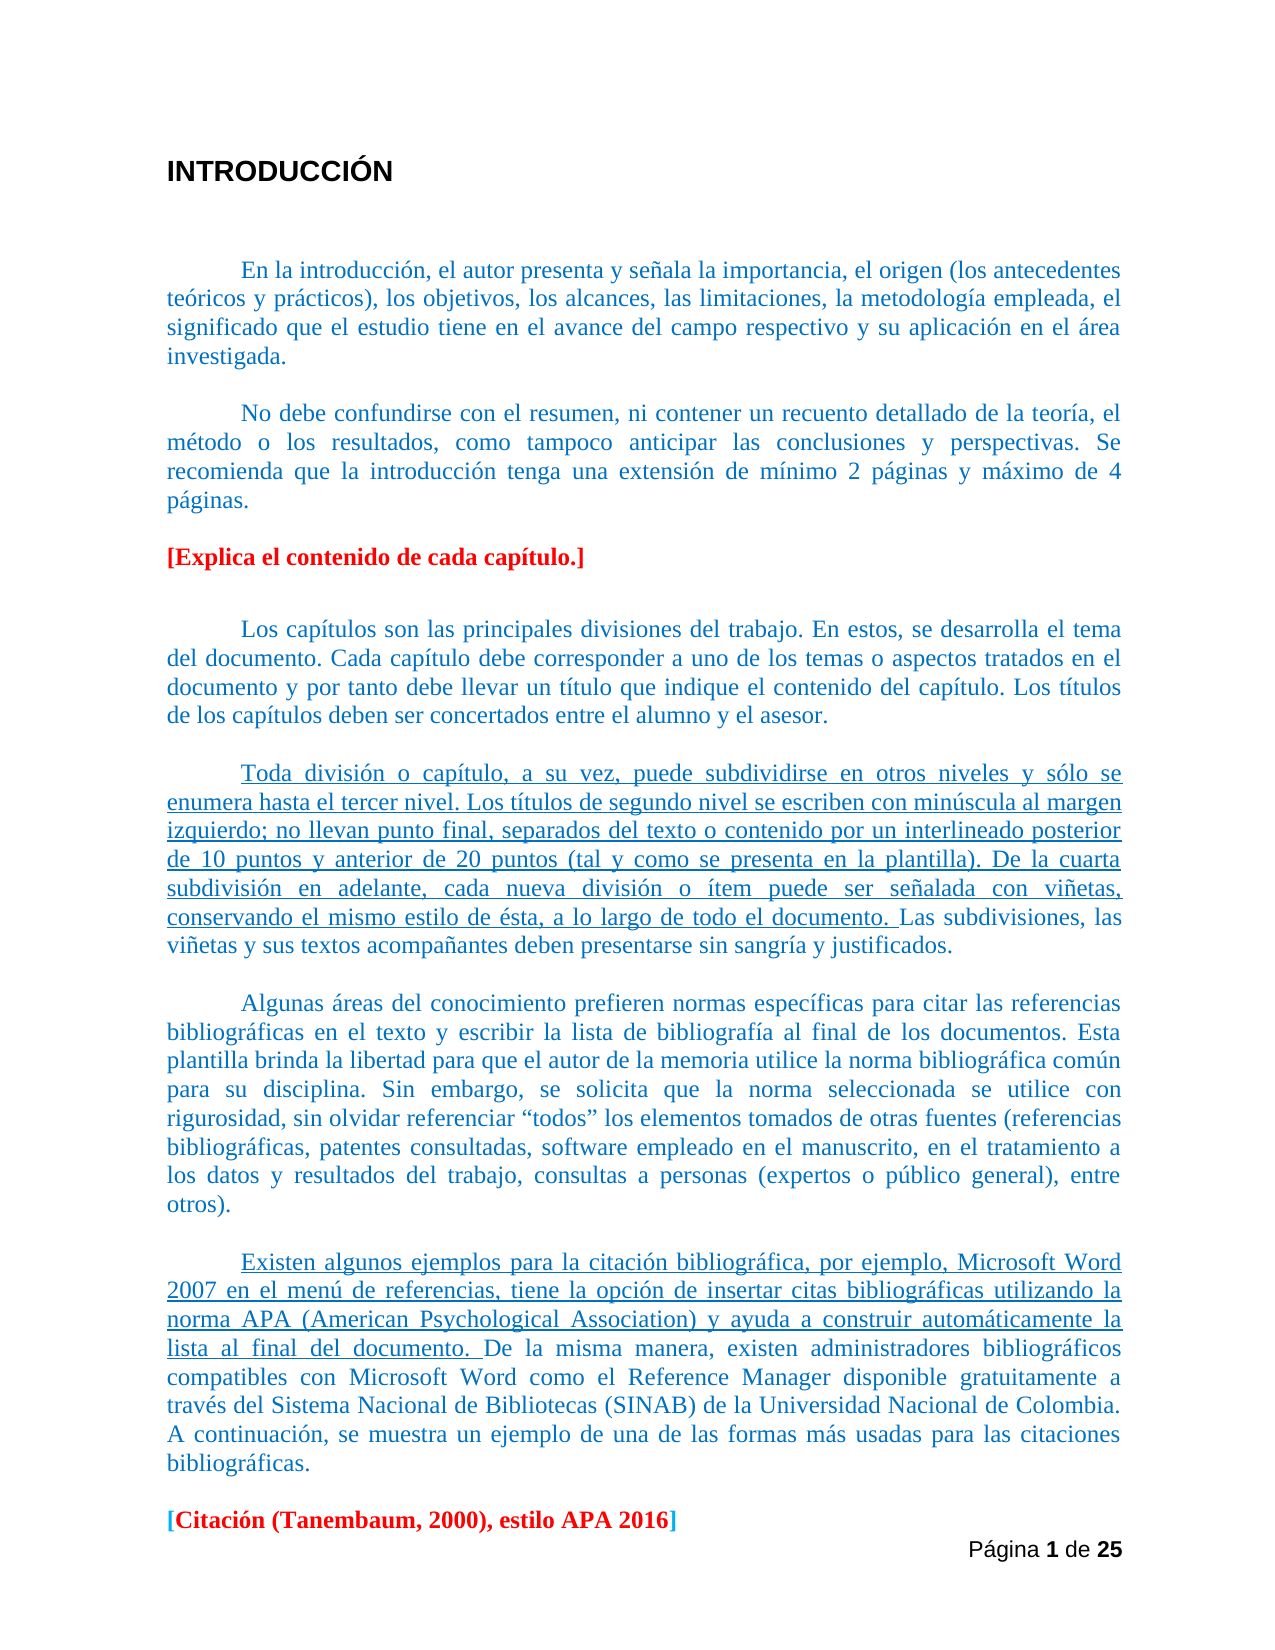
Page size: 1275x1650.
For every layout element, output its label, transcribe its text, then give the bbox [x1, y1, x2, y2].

text [Citación (Tanembaum, 2000), estilo APA 2016] [167, 1505, 1122, 1534]
text Toda división o capítulo, a su vez, puede subdividirse en otros niveles y sólo se enumera hasta el tercer nivel. Los títulos de segundo nivel se escriben con minúscula al margen izquierdo; no llevan punto final, separados del texto o contenido por un interlineado posterior de 10 puntos y anterior de 20 puntos (tal y como se presenta en la plantilla). De la cuarta subdivisión en adelante, cada nueva división o ítem puede ser señalada con viñetas, conservando el mismo estilo de ésta, a lo largo de todo el documento. Las subdivisiones, las viñetas y sus textos acompañantes deben presentarse sin sangría y justificados. [167, 758, 1122, 812]
text Algunas áreas del conocimiento prefieren normas específicas para citar las referencias bibliográficas en el texto y escribir la lista de bibliografía al final de los documentos. Esta plantilla brinda la libertad para que el autor de la memoria utilice la norma bibliográfica común para su disciplina. Sin embargo, se solicita que la norma seleccionada se utilice con rigurosidad, sin olvidar referenciar “todos” los elementos tomados de otras fuentes (referencias bibliográficas, patentes consultadas, software empleado en el manuscrito, en el tratamiento a los datos y resultados del trabajo, consultas a personas (expertos o público general), entre otros). [167, 988, 1122, 1218]
text No debe confundirse con el resumen, ni contener un recuento detallado de la teoría, el método o los resultados, como tampoco anticipar las conclusiones y perspectivas. Se recomienda que la introducción tenga una extensión de mínimo 2 páginas y máximo de 4 páginas. [167, 398, 1122, 513]
text [Explica el contenido de cada capítulo.] [167, 542, 1122, 571]
text Los capítulos son las principales divisiones del trabajo. En estos, se desarrolla el tema del documento. Cada capítulo debe corresponder a uno de los temas o aspectos tratados en el documento y por tanto debe llevar un título que indique el contenido del capítulo. Los títulos de los capítulos deben ser concertados entre el alumno y el asesor. [167, 614, 1122, 729]
text INTRODUCCIÓN [167, 154, 1122, 188]
text En la introducción, el autor presenta y señala la importancia, el origen (los antecedentes teóricos y prácticos), los objetivos, los alcances, las limitaciones, la metodología empleada, el significado que el estudio tiene en el avance del campo respectivo y su aplicación en el área investigada. [167, 255, 1122, 370]
text Existen algunos ejemplos para la citación bibliográfica, por ejemplo, Microsoft Word 2007 en el menú de referencias, tiene la opción de insertar citas bibliográficas utilizando la norma APA (American Psychological Association) y ayuda a construir automáticamente la lista al final del documento. De la misma manera, existen administradores bibliográficos compatibles con Microsoft Word como el Reference Manager disponible gratuitamente a través del Sistema Nacional de Bibliotecas (SINAB) de la Universidad Nacional de Colombia. A continuación, se muestra un ejemplo de una de las formas más usadas para las citaciones bibliográficas. [167, 1247, 1122, 1300]
text Toda división o capítulo, a su vez, puede subdividirse en otros niveles y sólo se enumera hasta el tercer nivel. Los títulos de segundo nivel se escriben con minúscula al margen izquierdo; no llevan punto final, separados del texto o contenido por un interlineado posterior de 10 puntos y anterior de 20 puntos (tal y como se presenta en la plantilla). De la cuarta subdivisión en adelante, cada nueva división o ítem puede ser señalada con viñetas, conservando el mismo estilo de ésta, a lo largo de todo el documento. Las subdivisiones, las viñetas y sus textos acompañantes deben presentarse sin sangría y justificados. [167, 899, 1122, 959]
text Toda división o capítulo, a su vez, puede subdividirse en otros niveles y sólo se enumera hasta el tercer nivel. Los títulos de segundo nivel se escriben con minúscula al margen izquierdo; no llevan punto final, separados del texto o contenido por un interlineado posterior de 10 puntos y anterior de 20 puntos (tal y como se presenta en la plantilla). De la cuarta subdivisión en adelante, cada nueva división o ítem puede ser señalada con viñetas, conservando el mismo estilo de ésta, a lo largo de todo el documento. Las subdivisiones, las viñetas y sus textos acompañantes deben presentarse sin sangría y justificados. [167, 842, 1122, 898]
text Existen algunos ejemplos para la citación bibliográfica, por ejemplo, Microsoft Word 2007 en el menú de referencias, tiene la opción de insertar citas bibliográficas utilizando la norma APA (American Psychological Association) y ayuda a construir automáticamente la lista al final del documento. De la misma manera, existen administradores bibliográficos compatibles con Microsoft Word como el Reference Manager disponible gratuitamente a través del Sistema Nacional de Bibliotecas (SINAB) de la Universidad Nacional de Colombia. A continuación, se muestra un ejemplo de una de las formas más usadas para las citaciones bibliográficas. [167, 1331, 1122, 1477]
